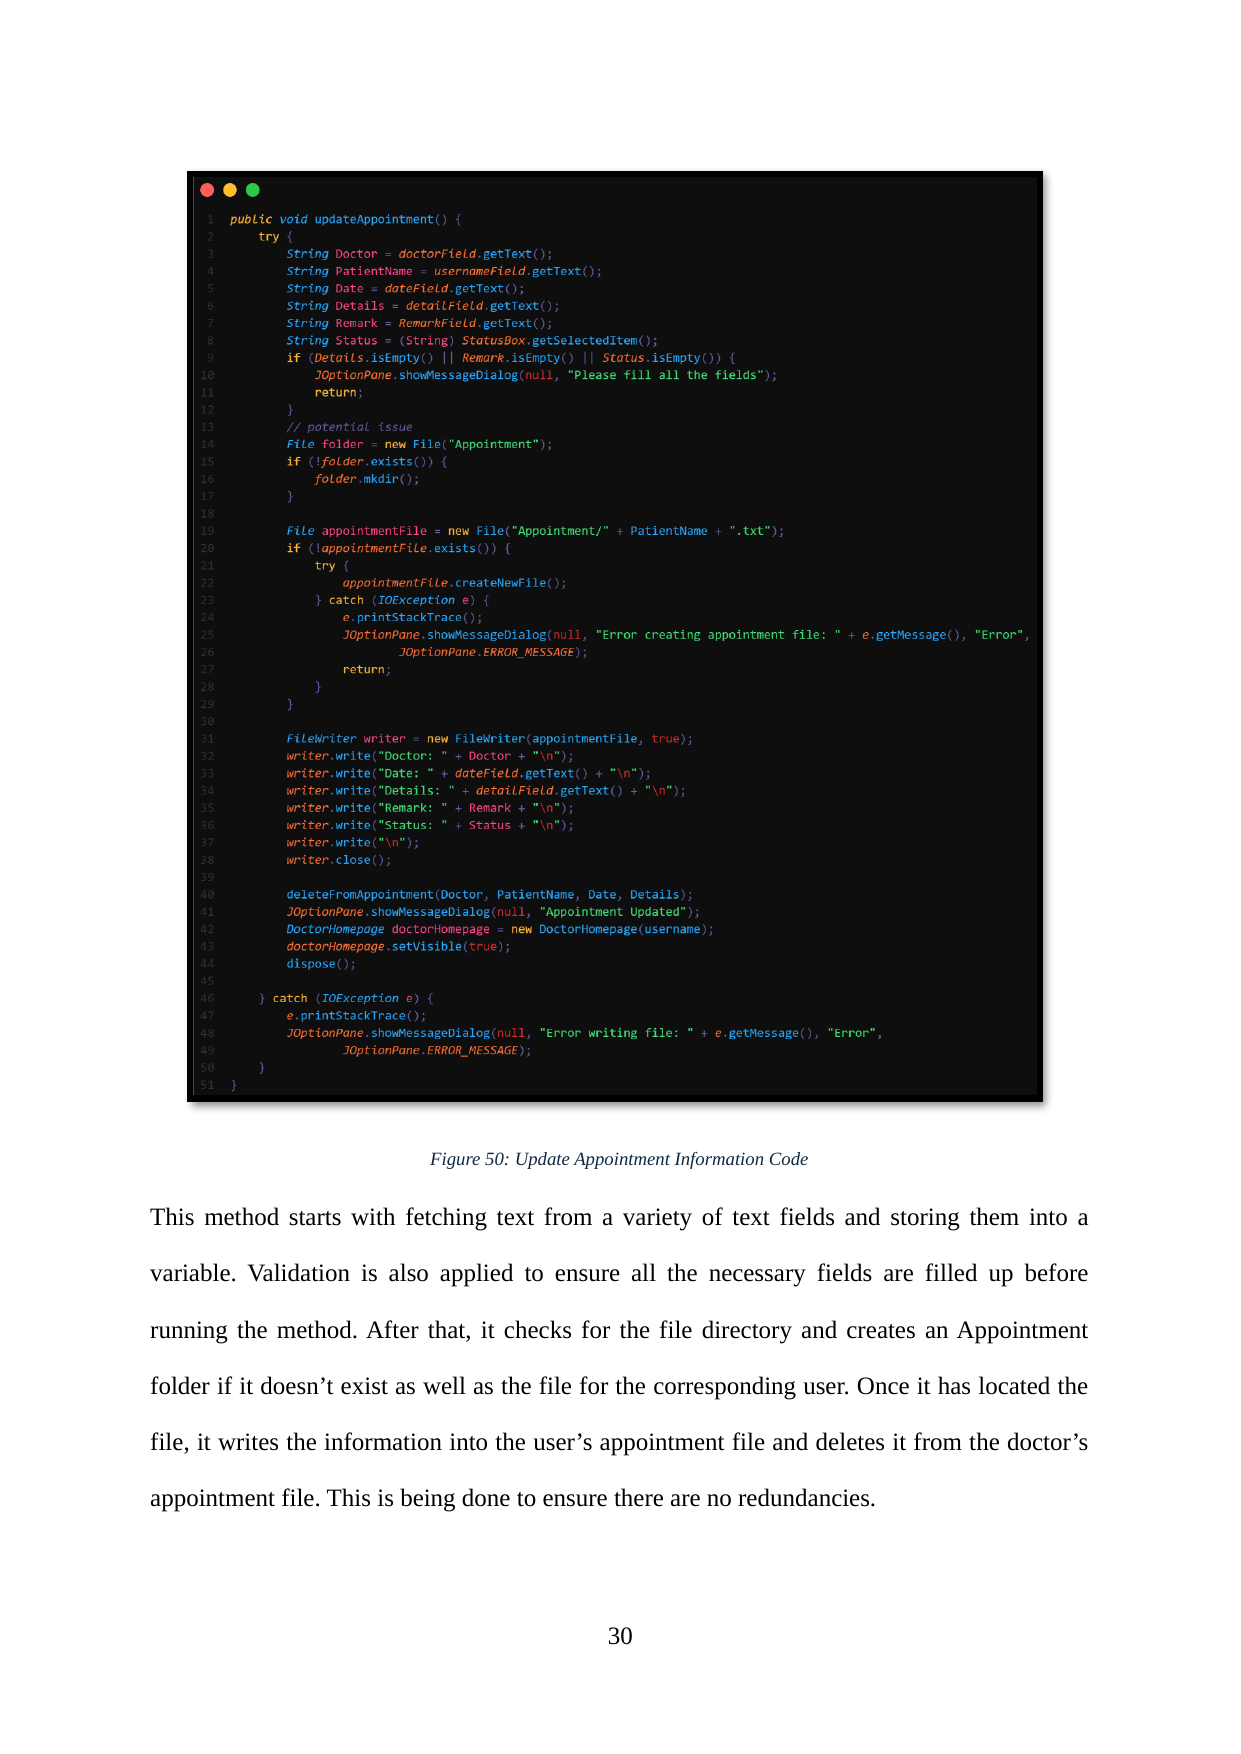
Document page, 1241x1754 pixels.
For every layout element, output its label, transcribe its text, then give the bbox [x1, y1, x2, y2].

picture [193, 177, 1037, 1095]
text Figure 50: Update Appointment Information Code [150, 1139, 1090, 1177]
text This method starts with fetching text from a variety of text fields and storing them into a variable. Validation is also applied to ensure all the necessary fields are filled up before running the method. After that, it checks for the file directory and creates an Appointment folder if it doesn’t exist as well as the file for the corresponding user. Once it has located the file, it writes the information into the user’s appointment file and deletes it from the doctor’s appointment file. This is being done to ensure there are no redundancies. [150, 1198, 1090, 1517]
